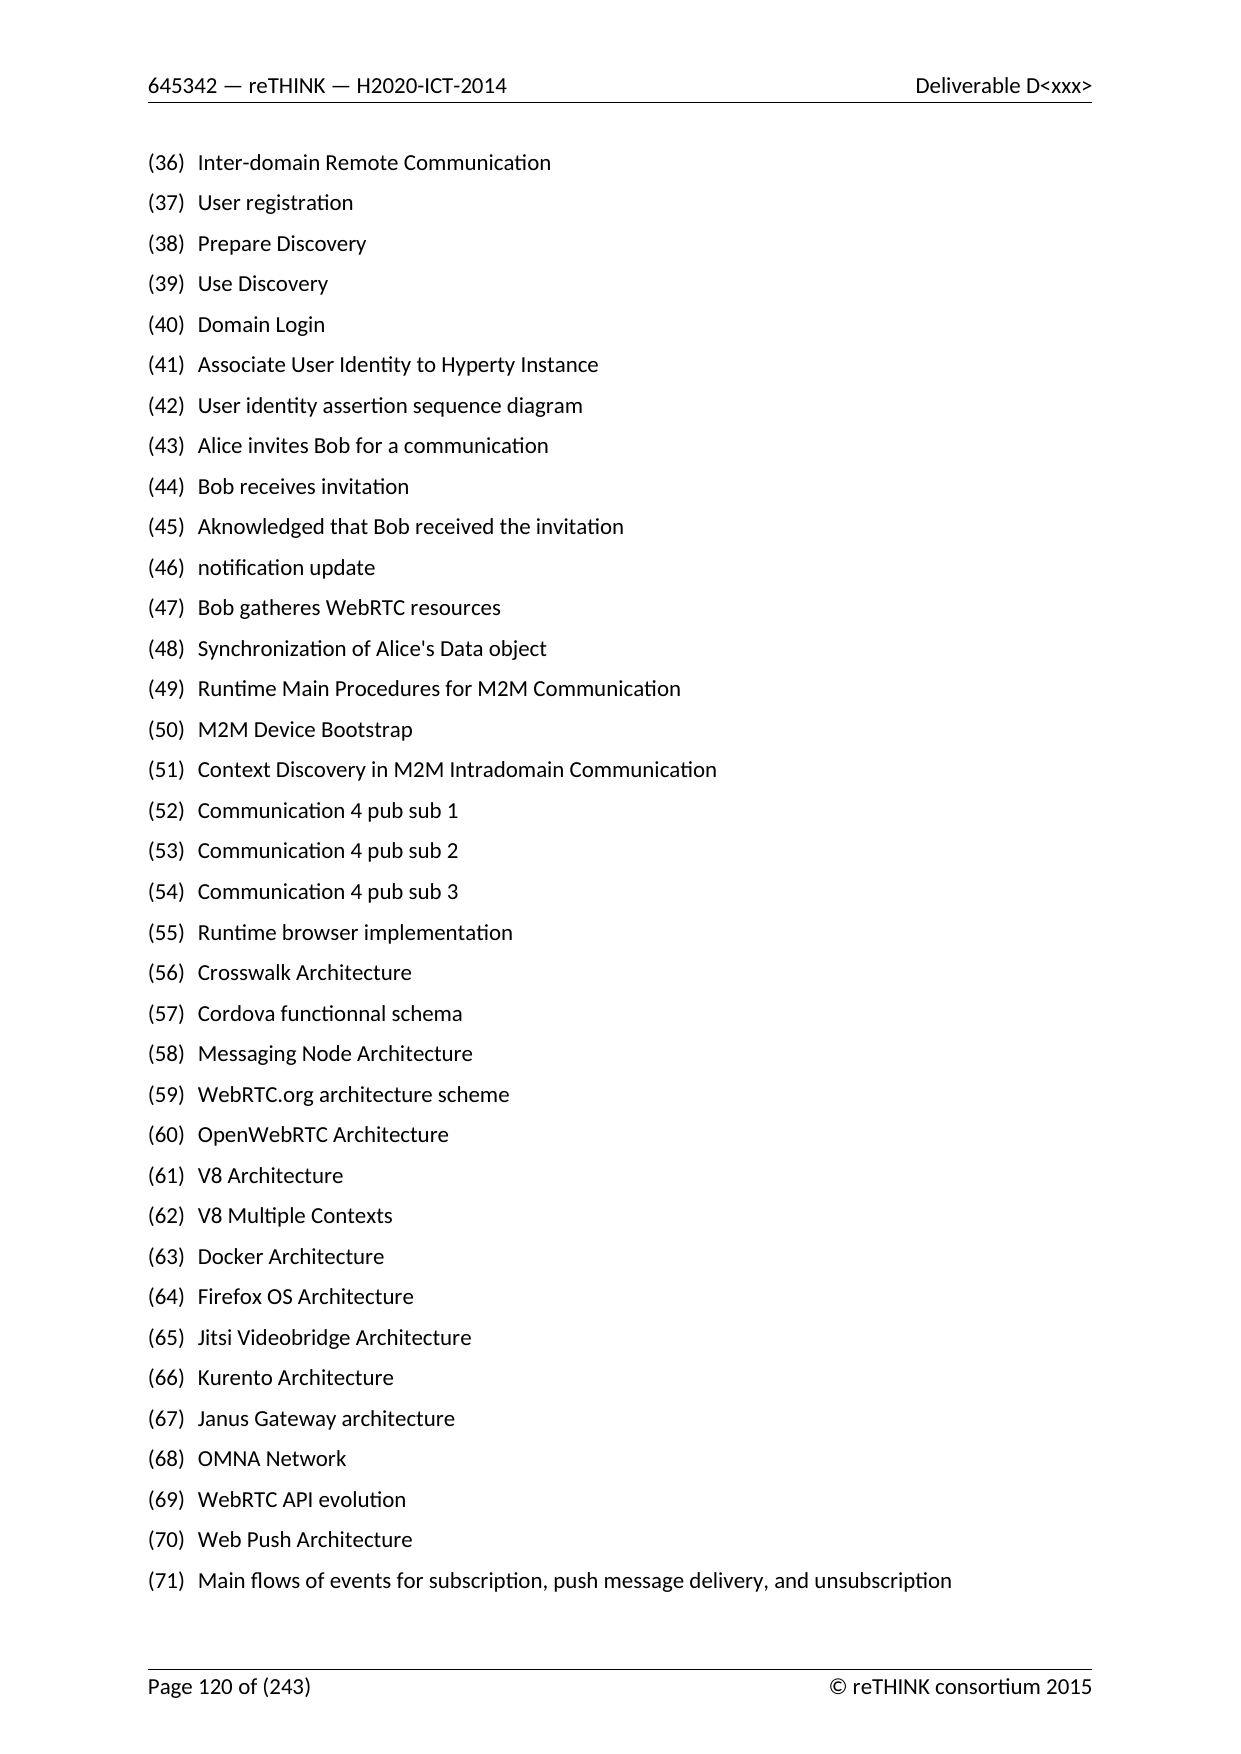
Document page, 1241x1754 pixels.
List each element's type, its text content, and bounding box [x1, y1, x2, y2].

list Runtime Main Procedures for M2M Communication [148, 674, 1092, 702]
list WebRTC.org architecture scheme [148, 1080, 1092, 1108]
list notification update [148, 553, 1092, 581]
list Communication 4 pub sub 1 [148, 796, 1092, 824]
list OMNA Network [148, 1444, 1092, 1472]
list Alice invites Bob for a communication [148, 431, 1092, 459]
list Use Discovery [148, 269, 1092, 297]
list Jitsi Videobridge Architecture [148, 1323, 1092, 1351]
list Cordova functionnal schema [148, 999, 1092, 1027]
list Firefox OS Architecture [148, 1282, 1092, 1310]
list OpenWebRTC Architecture [148, 1120, 1092, 1148]
list Context Discovery in M2M Intradomain Communication [148, 756, 1092, 783]
list Janus Gateway architecture [148, 1404, 1092, 1432]
list Communication 4 pub sub 2 [148, 837, 1092, 864]
list Synchronization of Alice's Data object [148, 634, 1092, 662]
list V8 Multiple Contexts [148, 1201, 1092, 1229]
list Inter-domain Remote Communication [148, 148, 1092, 176]
list WebRTC API evolution [148, 1485, 1092, 1513]
list Docker Architecture [148, 1242, 1092, 1270]
list Prepare Discovery [148, 229, 1092, 257]
list Web Push Architecture [148, 1525, 1092, 1553]
list Associate User Identity to Hyperty Instance [148, 350, 1092, 378]
list Bob receives invitation [148, 472, 1092, 500]
list M2M Device Bootstrap [148, 715, 1092, 743]
list Main flows of events for subscription, push message delivery, and unsubscription [148, 1566, 1092, 1594]
list Runtime browser implementation [148, 918, 1092, 946]
list Domain Login [148, 310, 1092, 338]
list Crosswalk Architecture [148, 958, 1092, 986]
list Communication 4 pub sub 3 [148, 877, 1092, 905]
list Kurento Architecture [148, 1363, 1092, 1391]
list V8 Architecture [148, 1161, 1092, 1189]
list Bob gatheres WebRTC resources [148, 593, 1092, 621]
list Messaging Node Architecture [148, 1039, 1092, 1067]
list User identity assertion sequence diagram [148, 391, 1092, 419]
list Aknowledged that Bob received the invitation [148, 512, 1092, 540]
list User registration [148, 188, 1092, 216]
